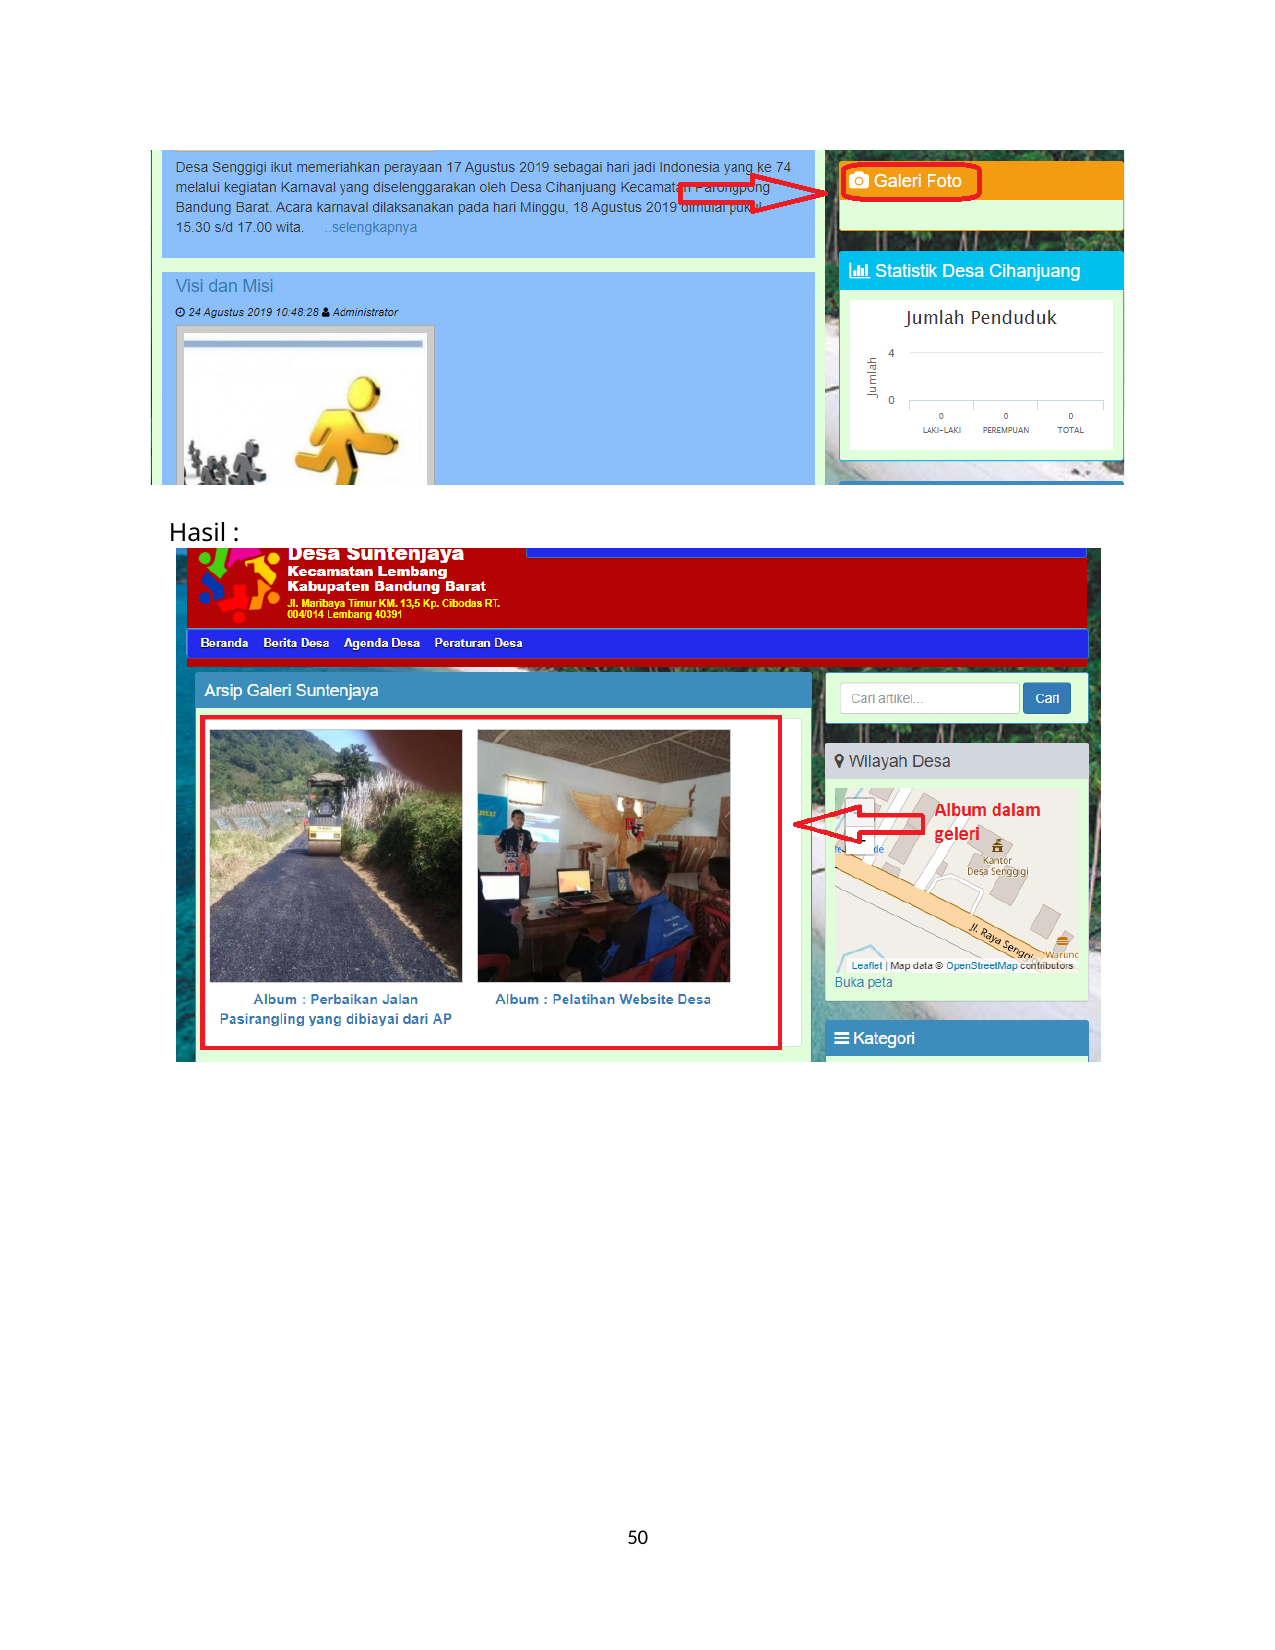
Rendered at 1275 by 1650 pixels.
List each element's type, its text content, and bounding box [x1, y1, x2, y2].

picture [854, 266, 863, 275]
picture [927, 265, 933, 276]
picture [841, 291, 1122, 459]
text Hasil : [150, 515, 1125, 549]
picture [150, 150, 1125, 485]
picture [174, 548, 1102, 1062]
